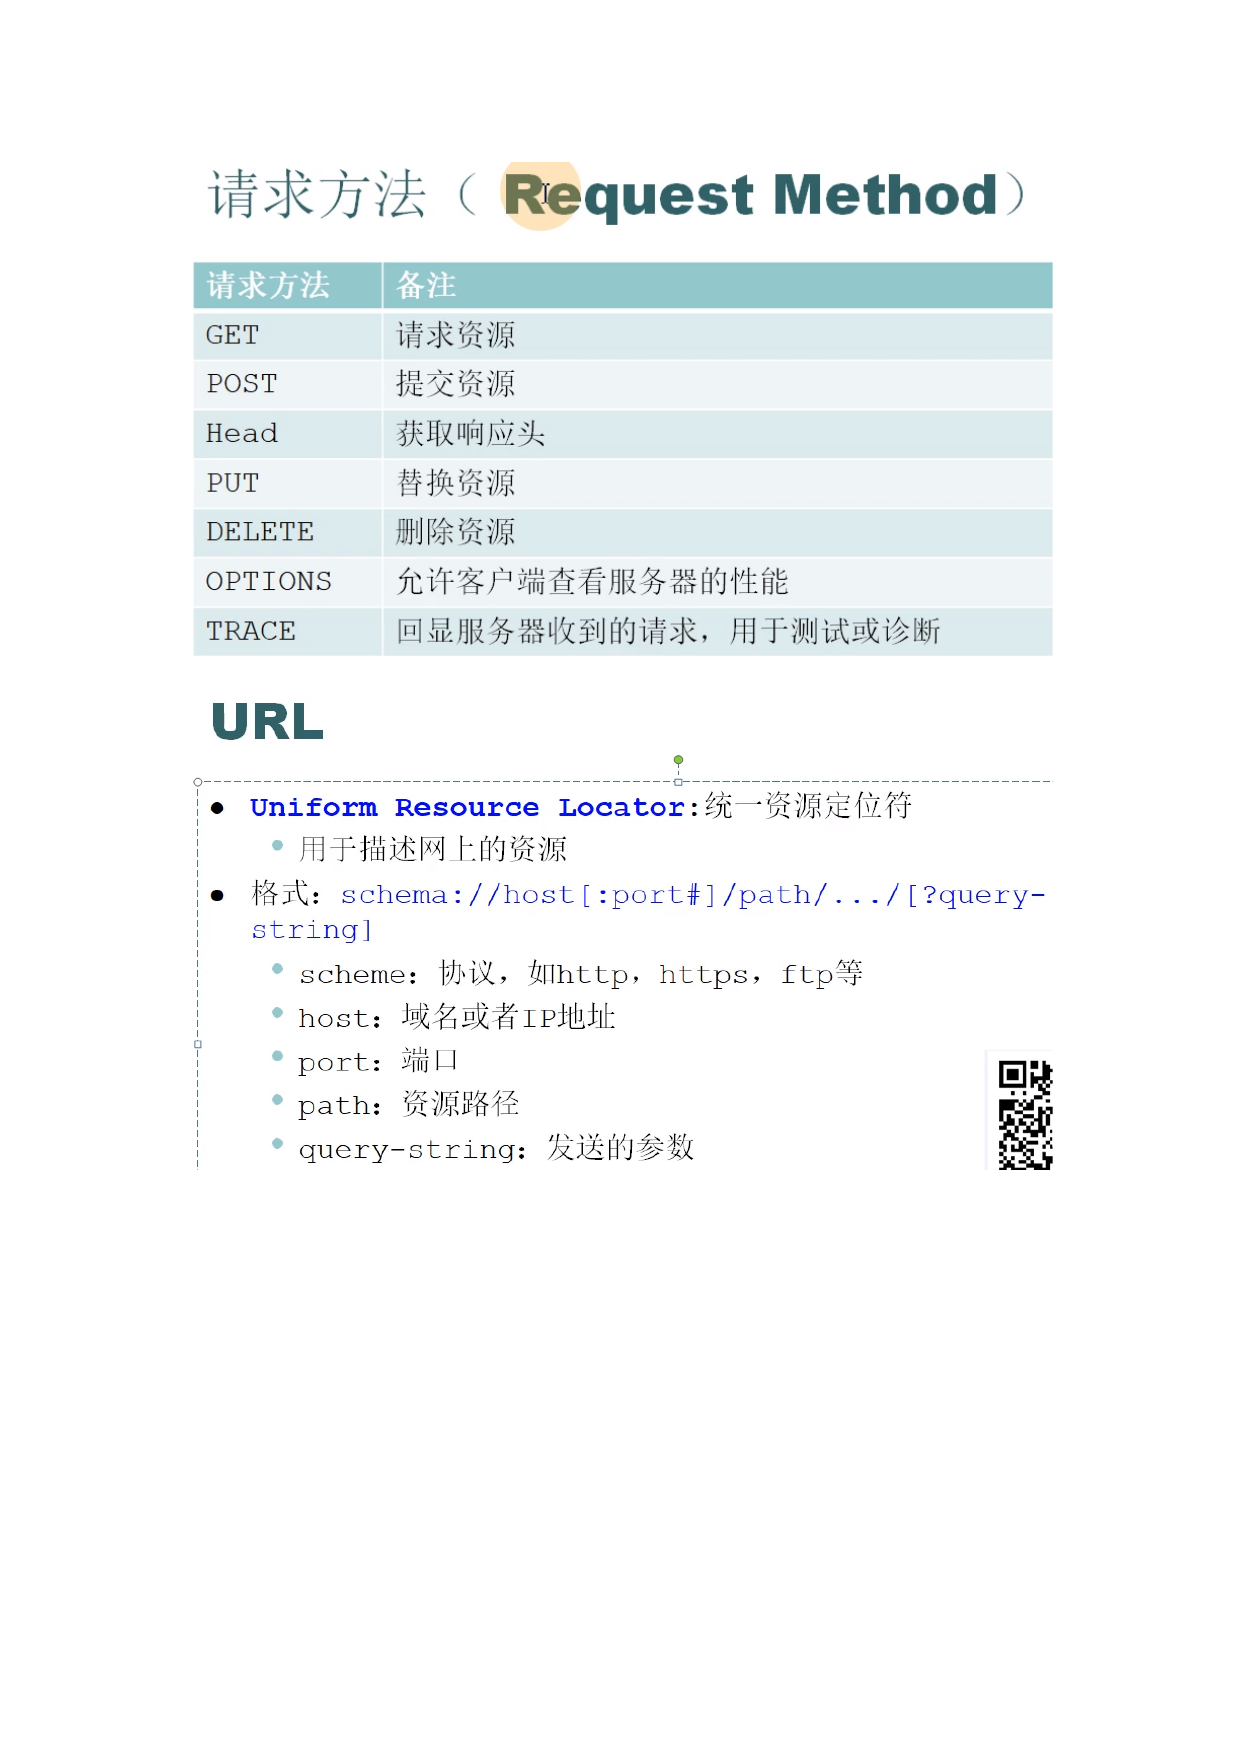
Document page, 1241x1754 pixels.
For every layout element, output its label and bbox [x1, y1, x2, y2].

picture [187, 162, 1053, 658]
picture [187, 682, 1053, 1170]
